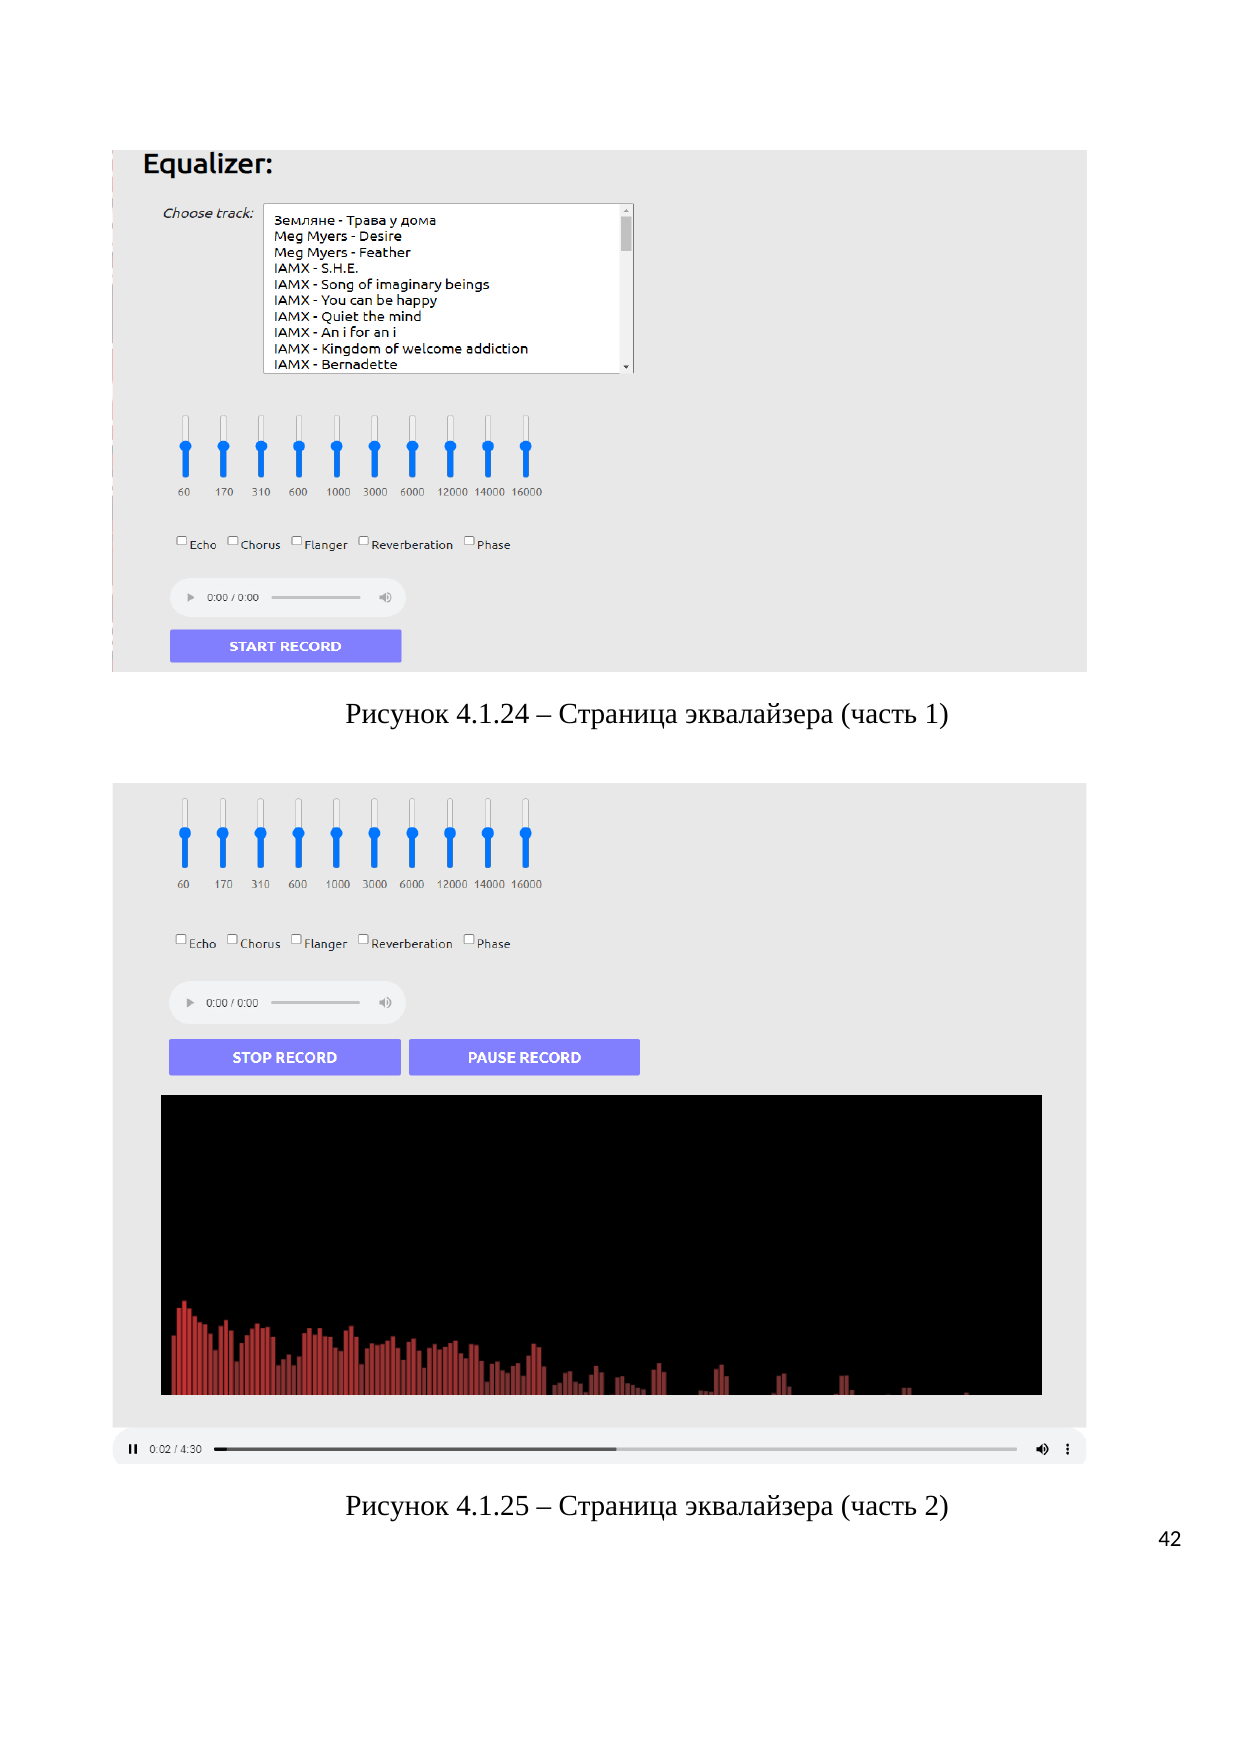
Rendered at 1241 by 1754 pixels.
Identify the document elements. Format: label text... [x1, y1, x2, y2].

picture [112, 150, 1087, 672]
picture [112, 783, 1087, 1464]
